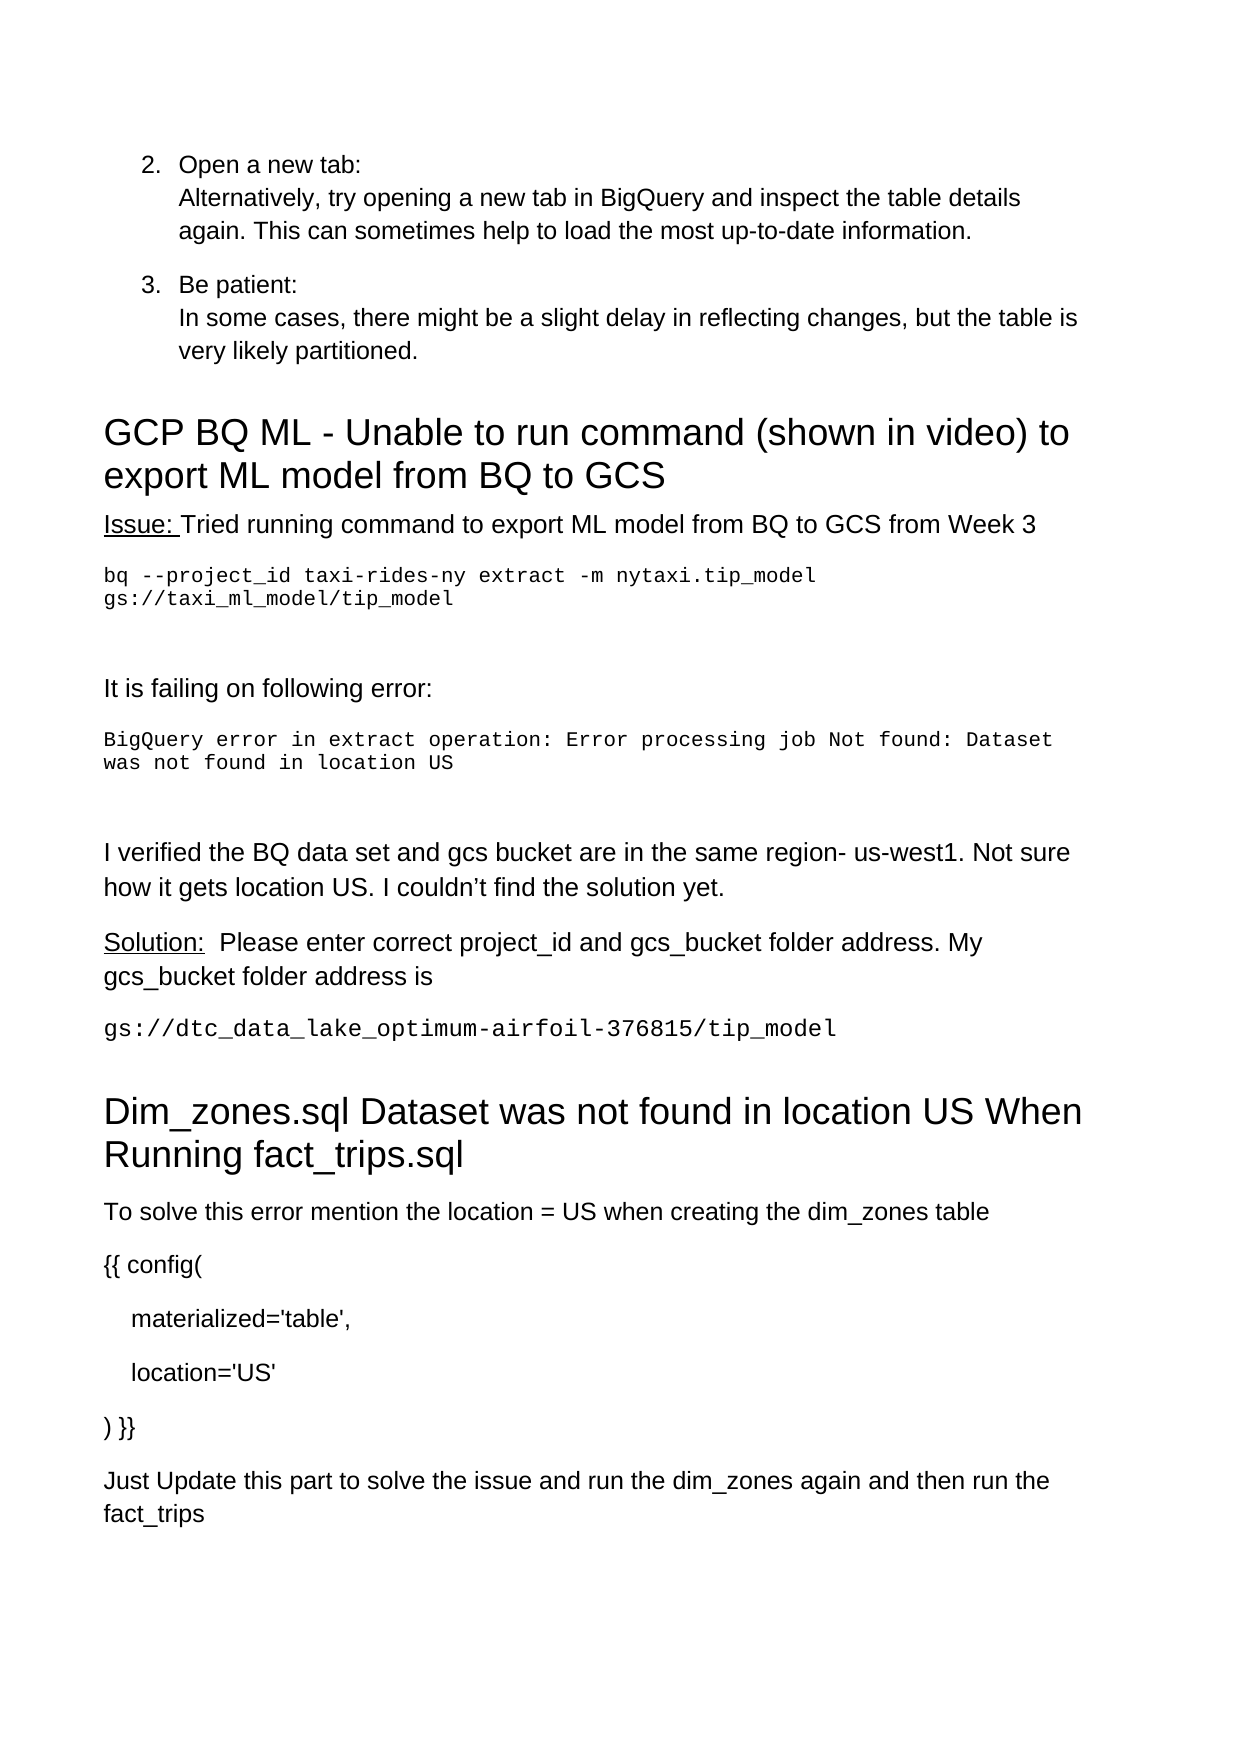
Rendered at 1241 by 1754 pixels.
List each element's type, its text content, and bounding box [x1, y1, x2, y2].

text Just Update this part to solve the issue and run the dim_zones again and then run the fact_trips [103, 1466, 1097, 1527]
list Open a new tab: Alternatively, try opening a new tab in BigQuery and inspect the table details again. This can sometimes help to load the most up-to-date information. [141, 150, 1097, 245]
text {{ config( [103, 1250, 1097, 1279]
text BigQuery error in extract operation: Error processing job Not found: Dataset was not found in location US [103, 728, 1097, 776]
text materialized='table', [103, 1304, 1097, 1333]
text ) }} [103, 1412, 1097, 1441]
subtitle Dim_zones.sql Dataset was not found in location US When Running fact_trips.sql [103, 1089, 1097, 1176]
text location='US' [103, 1358, 1097, 1387]
text It is failing on following error: [103, 673, 1097, 703]
text To solve this error mention the location = US when creating the dim_zones table [103, 1196, 1097, 1225]
text I verified the BQ data set and gcs bucket are in the same region- us-west1. Not sure how it gets location US. I couldn’t find the solution yet. [103, 837, 1097, 902]
text Issue: Tried running command to export ML model from BQ to GCS from Week 3 [103, 509, 1097, 539]
list Be patient: In some cases, there might be a slight delay in reflecting changes, but the table is very likely partitioned. [141, 270, 1097, 365]
text bq --project_id taxi-rides-ny extract -m nytaxi.tip_model gs://taxi_ml_model/tip_model [103, 564, 1097, 612]
subtitle GCP BQ ML - Unable to run command (shown in video) to export ML model from BQ to GCS [103, 411, 1097, 497]
text Solution: Please enter correct project_id and gcs_bucket folder address. My gcs_bucket folder address is [103, 927, 1097, 991]
text gs://dtc_data_lake_optimum-airfoil-376815/tip_model [103, 1016, 1097, 1044]
